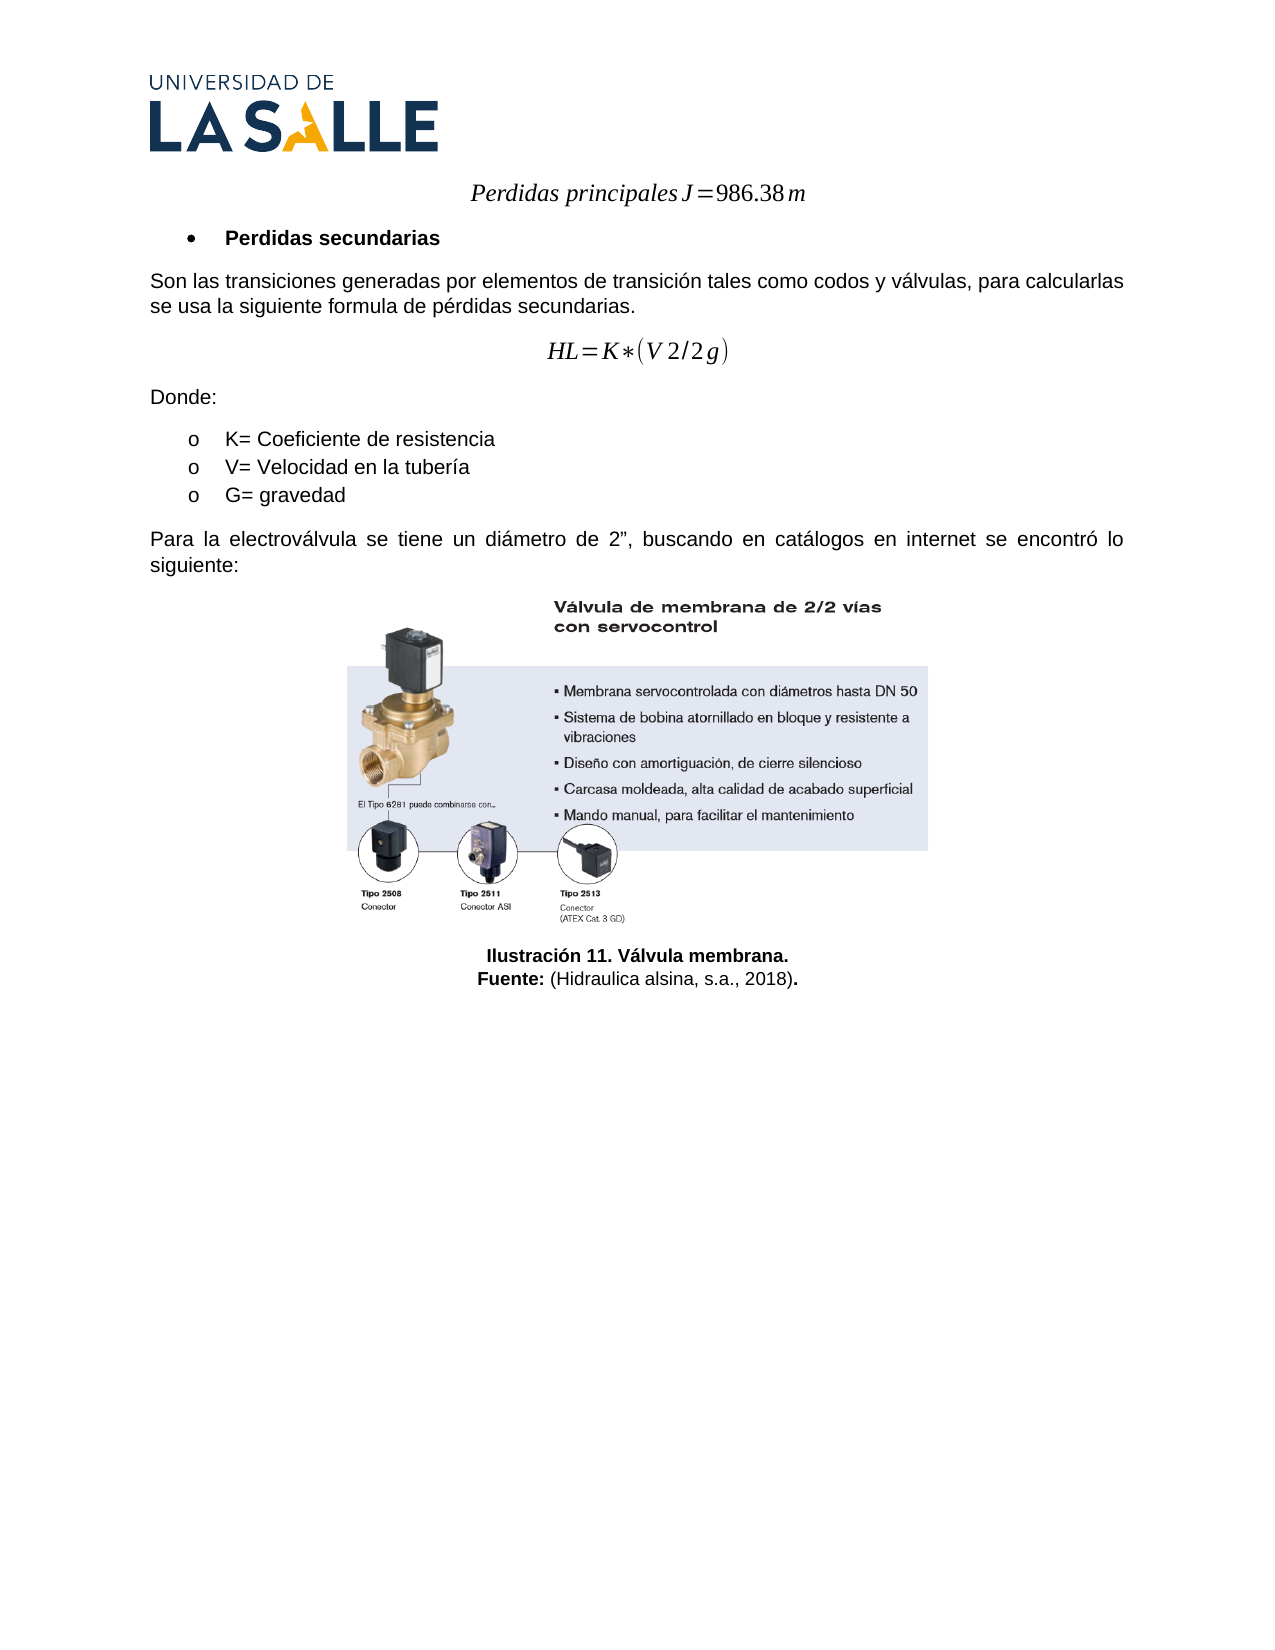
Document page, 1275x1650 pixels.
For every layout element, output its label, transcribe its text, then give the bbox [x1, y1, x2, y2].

text Son las transiciones generadas por elementos de transición tales como codos y válvulas, para calcularlas se usa la siguiente formula de pérdidas secundarias. [150, 268, 1125, 318]
picture [347, 594, 929, 926]
list K= Coeficiente de resistencia [187, 427, 1125, 453]
text Donde: [150, 385, 1125, 409]
list G= gravedad [187, 482, 1125, 508]
picture [150, 75, 438, 152]
text Ilustración 11. Válvula membrana. Fuente: . [150, 944, 1125, 989]
text Para la electroválvula se tiene un diámetro de 2”, buscando en catálogos en internet se encontró lo siguiente: [150, 527, 1125, 576]
list V= Velocidad en la tubería [187, 455, 1125, 481]
list Perdidas secundarias [187, 226, 1125, 250]
